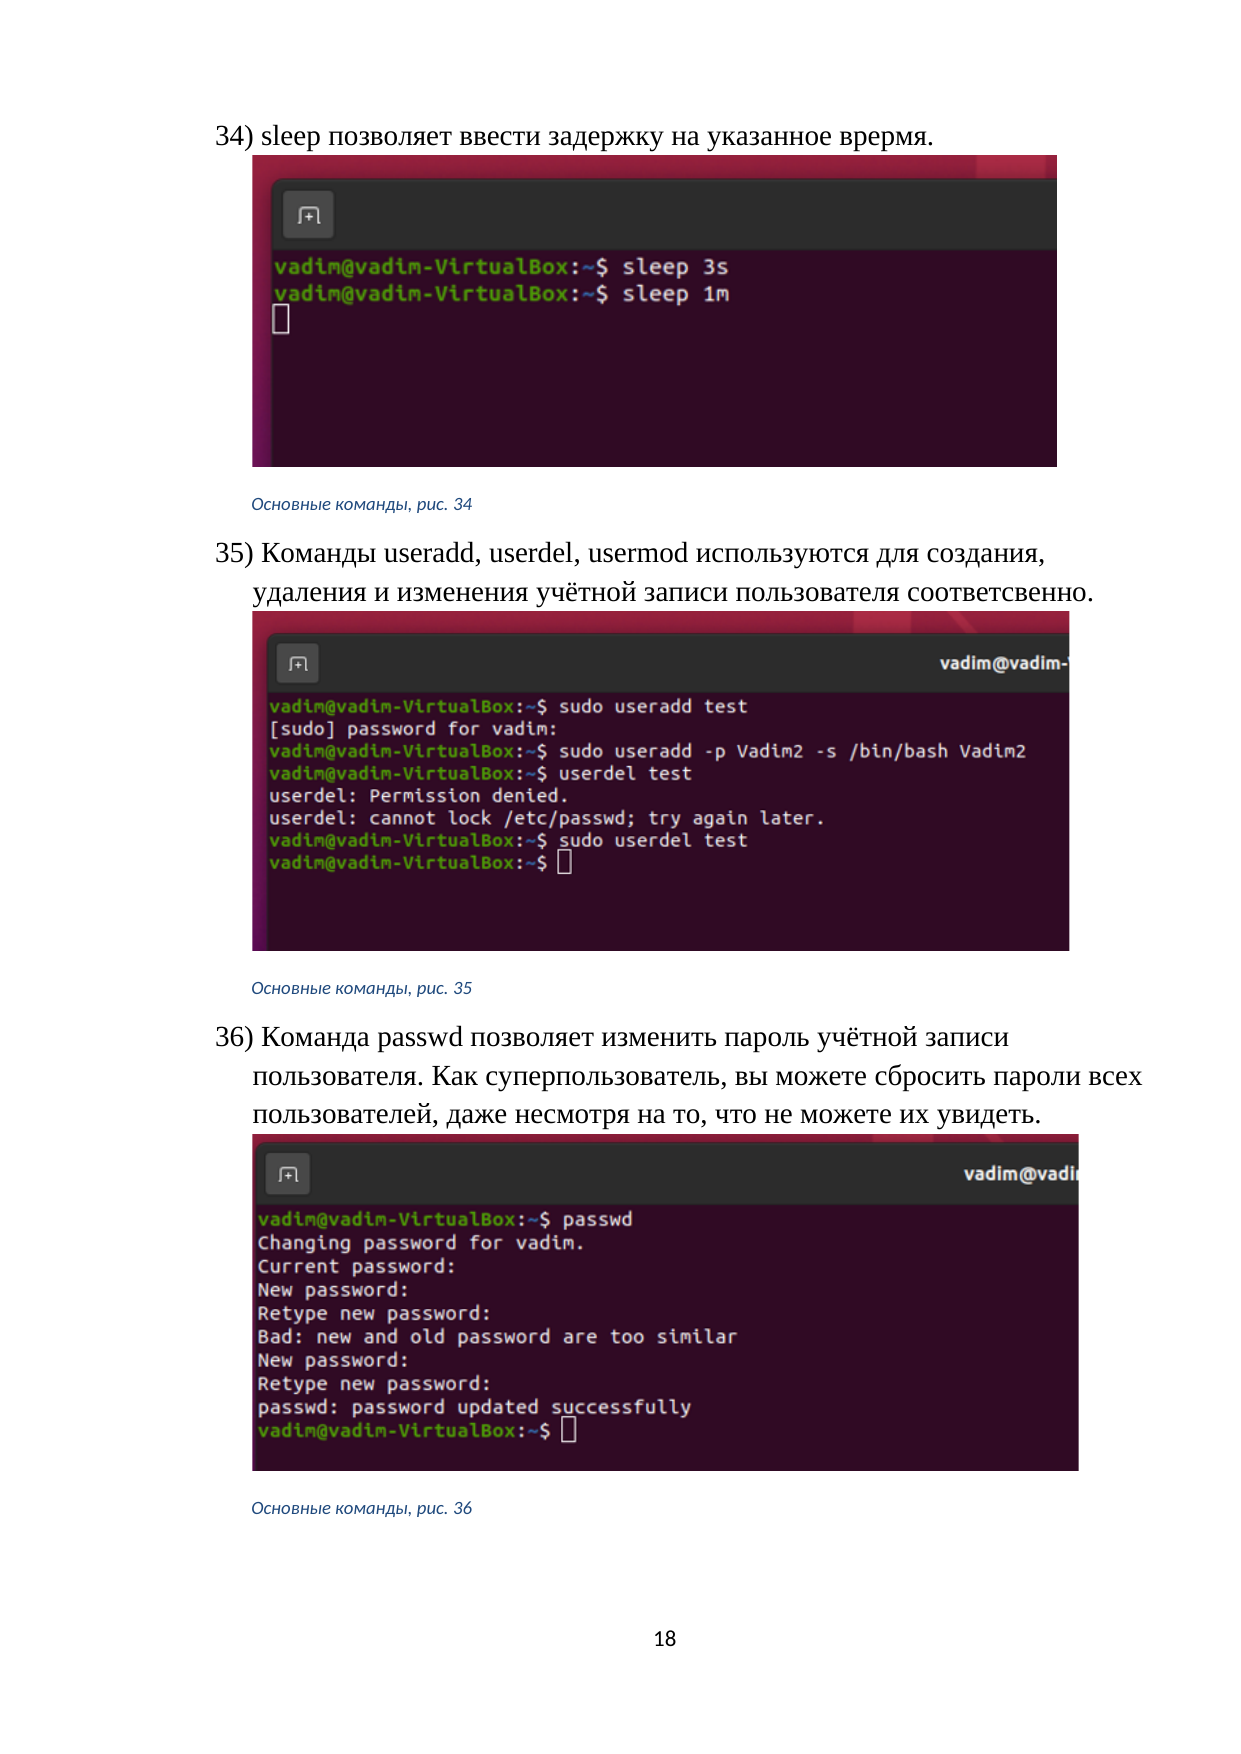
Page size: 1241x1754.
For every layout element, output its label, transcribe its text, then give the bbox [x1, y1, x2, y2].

picture [252, 155, 1057, 467]
picture [252, 1134, 1079, 1471]
picture [252, 611, 1070, 951]
